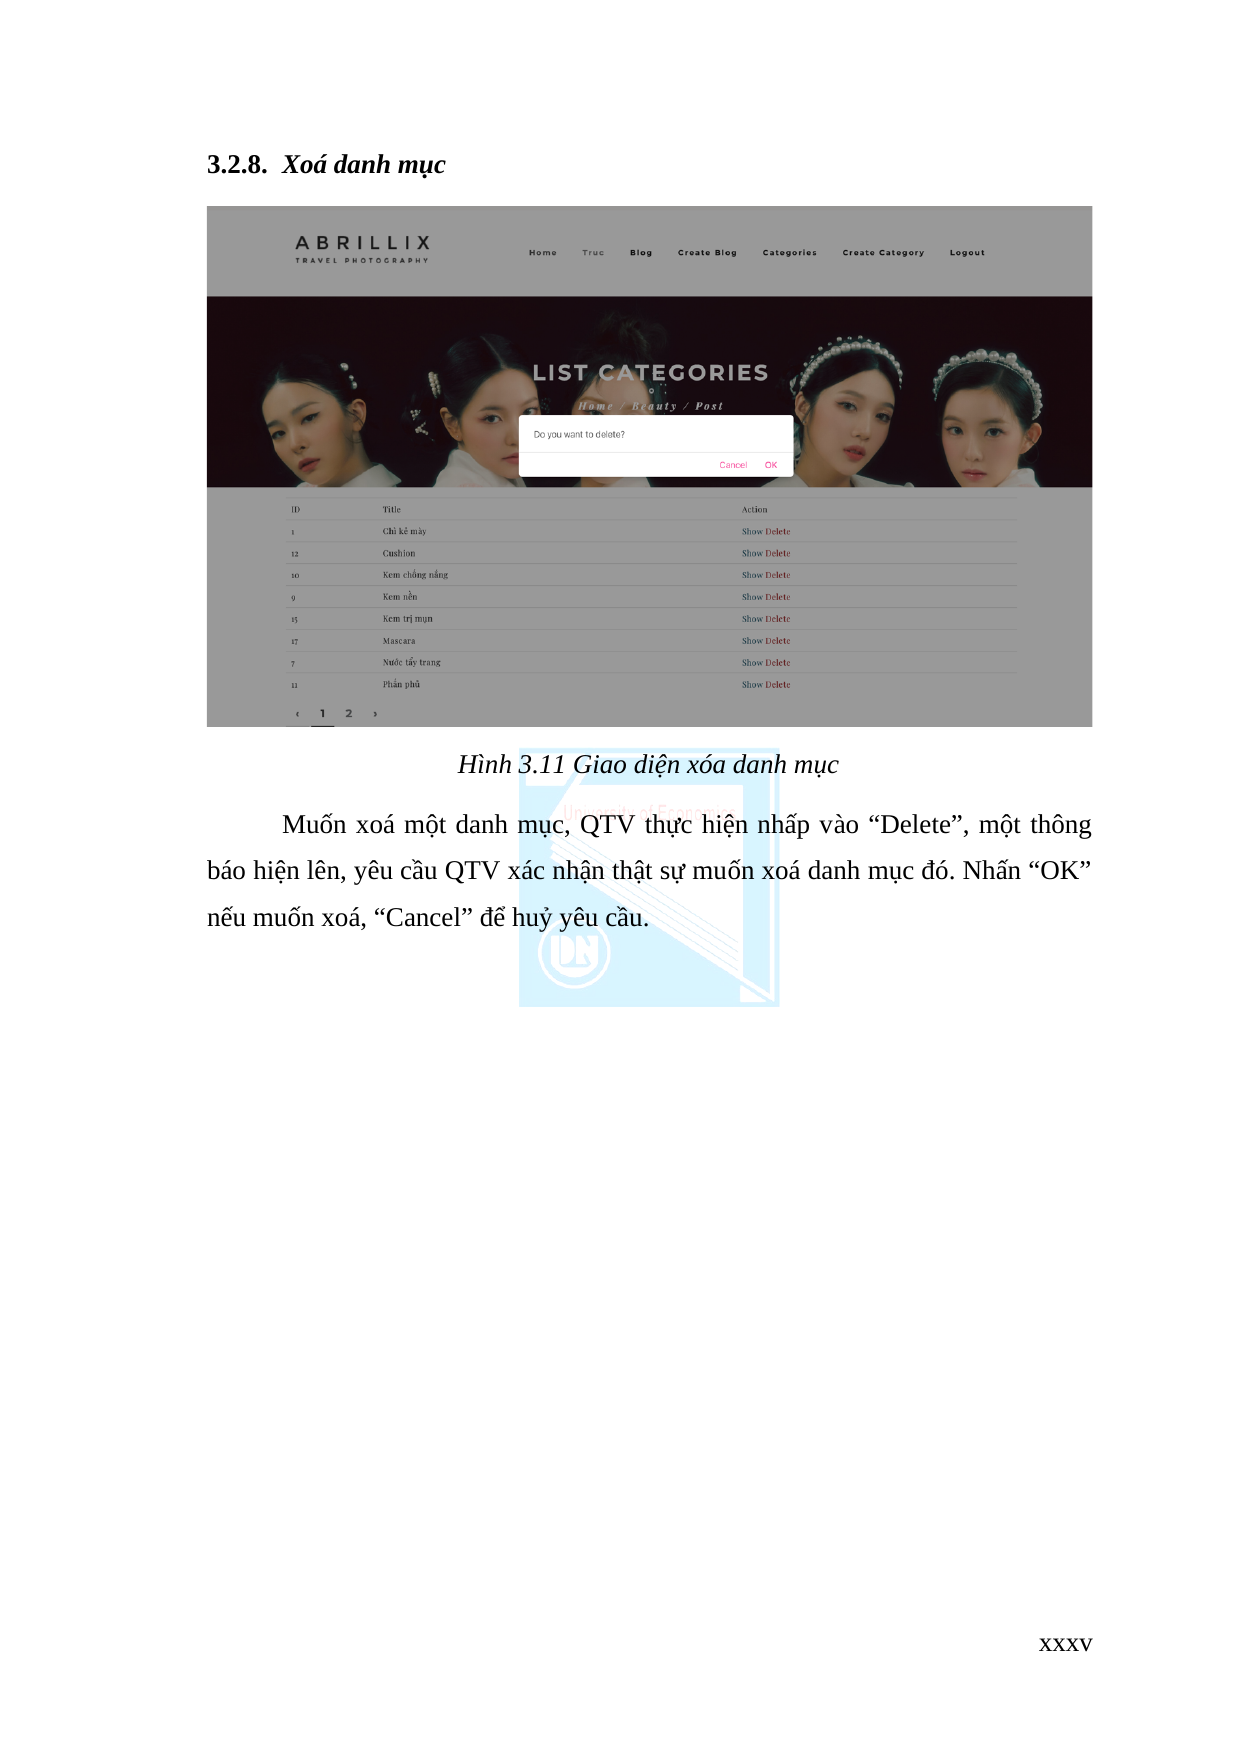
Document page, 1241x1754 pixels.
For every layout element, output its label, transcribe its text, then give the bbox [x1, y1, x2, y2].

picture [206, 206, 1093, 727]
text Hình 3.11 Giao diện xóa danh mục [207, 749, 1092, 780]
text Muốn xoá một danh mục, QTV thực hiện nhấp vào “Delete”, một thông báo hiện lên, yêu cầu QTV xác nhận thật sự muốn xoá danh mục đó. Nhấn “OK” nếu muốn xoá, “Cancel” để huỷ yêu cầu. [207, 808, 1092, 932]
subtitle Xoá danh mục [207, 148, 1092, 179]
